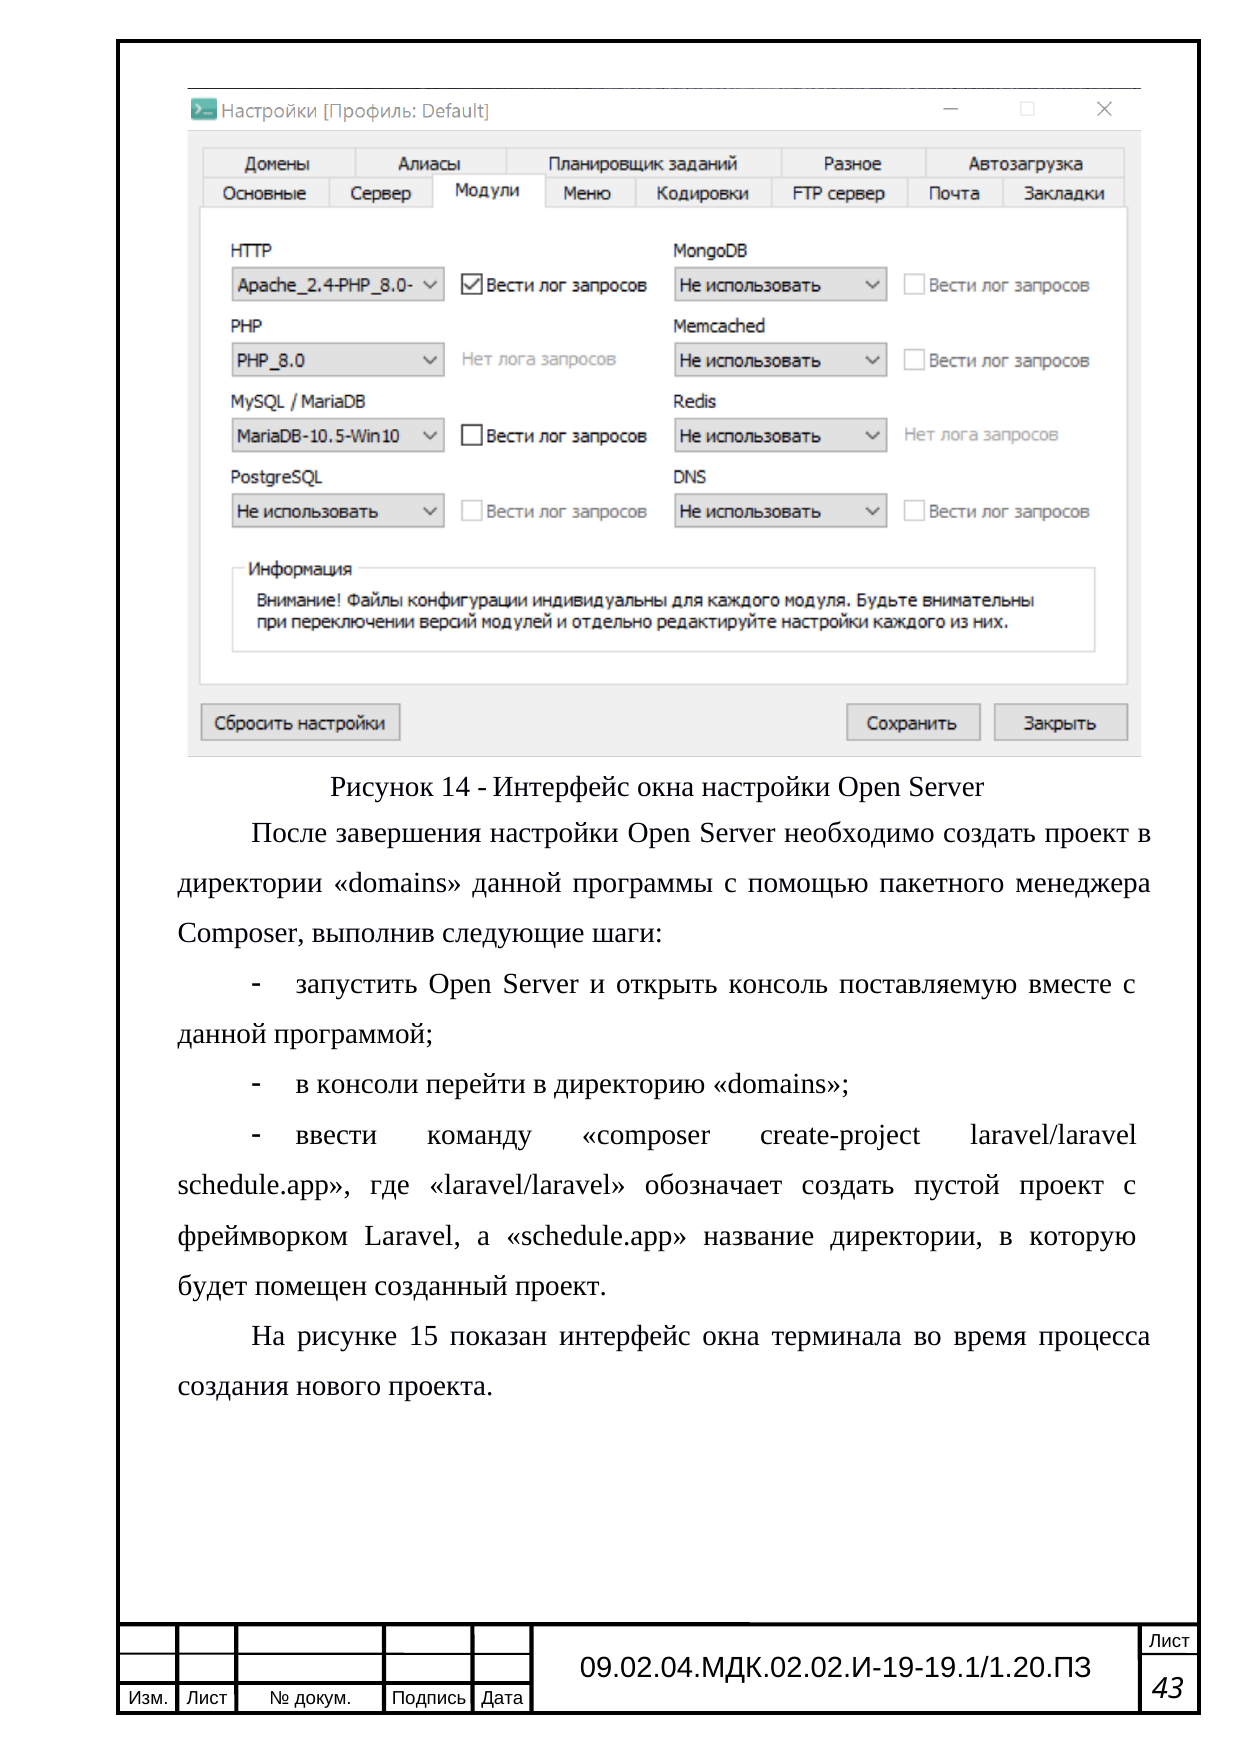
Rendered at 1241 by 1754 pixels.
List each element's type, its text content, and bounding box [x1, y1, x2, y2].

text Интерфейс окна настройки Open Server [177, 769, 1137, 802]
text После завершения настройки Open Server необходимо создать проект в директории «domains» данной программы с помощью пакетного менеджера Composer, выполнив следующие шаги: [177, 815, 1152, 949]
picture [187, 88, 1142, 757]
list ввести команду «composer create-project laravel/laravel schedule.app», где «laravel/laravel» обозначает создать пустой проект с фреймворком Laravel, а «schedule.app» название директории, в которую будет помещен созданный проект. [177, 1117, 1137, 1301]
list запустить Open Server и открыть консоль поставляемую вместе с данной программой; [177, 966, 1137, 1050]
list в консоли перейти в директорию «domains»; [177, 1066, 1137, 1100]
text На рисунке 15 показан интерфейс окна терминала во время процесса создания нового проекта. [177, 1318, 1152, 1402]
